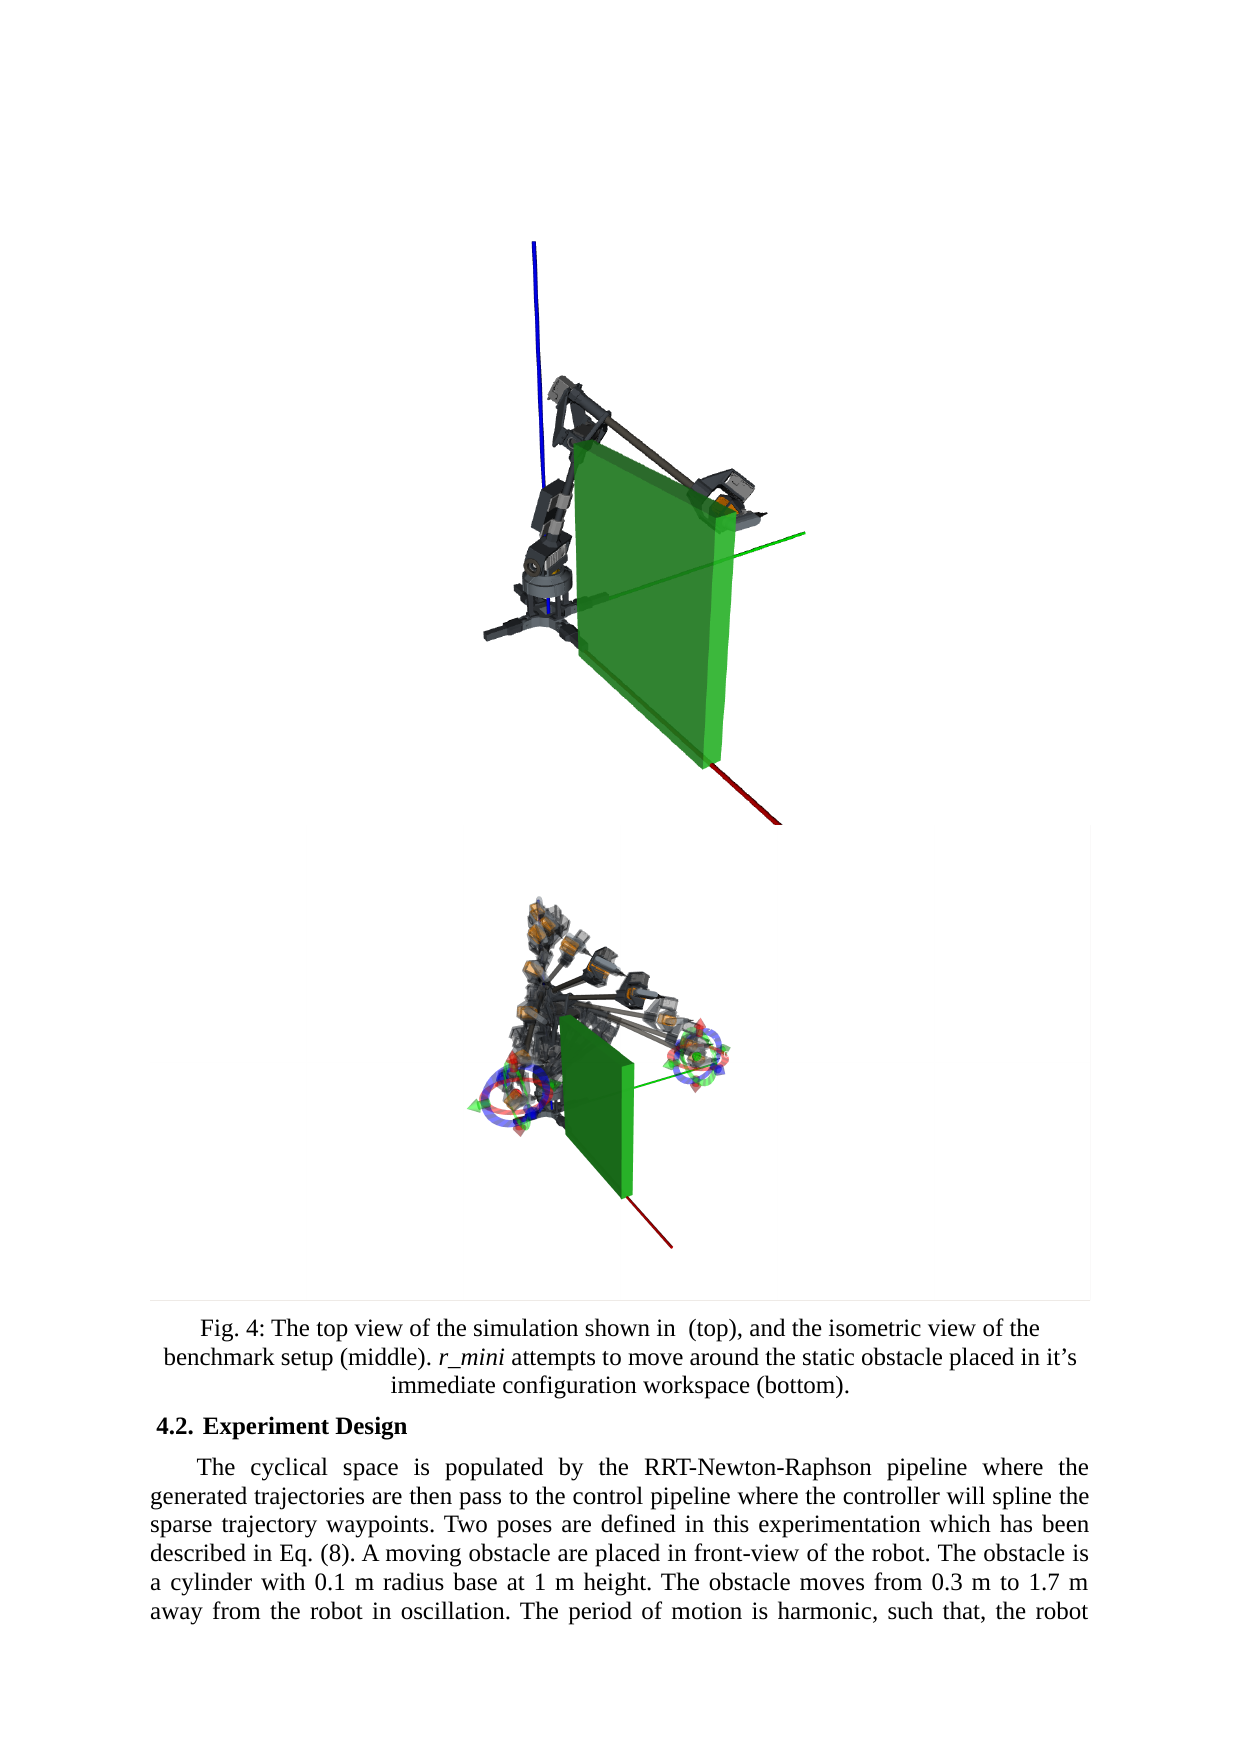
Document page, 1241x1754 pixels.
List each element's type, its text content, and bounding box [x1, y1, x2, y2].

picture [150, 180, 1091, 1301]
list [150, 1452, 1090, 1624]
list Fig. 4: The top view of the simulation shown in (top), and the isometric view of the benchmark setup (middle). r_mini attempts to move around the static obstacle placed in it’s immediate configuration workspace (bottom). [150, 1313, 1090, 1399]
list Experiment Design [150, 1411, 1090, 1440]
